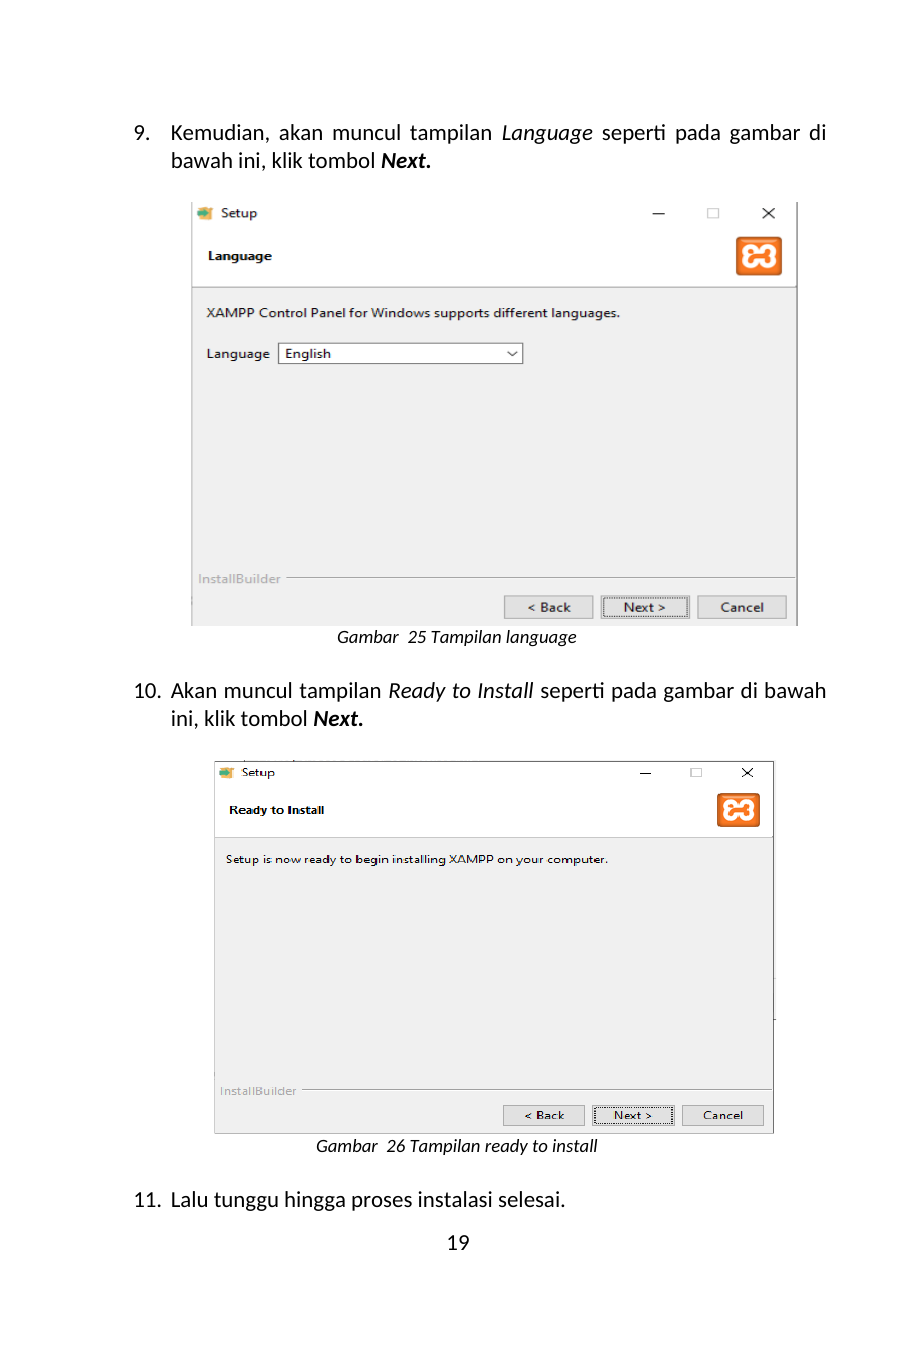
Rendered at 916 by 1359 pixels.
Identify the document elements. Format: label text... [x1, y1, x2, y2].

picture [191, 202, 799, 626]
picture [214, 760, 777, 1134]
list Lalu tunggu hingga proses instalasi selesai. [133, 1185, 827, 1213]
text Gambar 25 Tampilan language [89, 625, 827, 648]
list Kemudian, akan muncul tampilan Language seperti pada gambar di bawah ini, klik tombol Next. [133, 118, 827, 174]
text Gambar 26 Tampilan ready to install [89, 1134, 827, 1157]
list Akan muncul tampilan Ready to Install seperti pada gambar di bawah ini, klik tombol Next. [133, 676, 827, 732]
